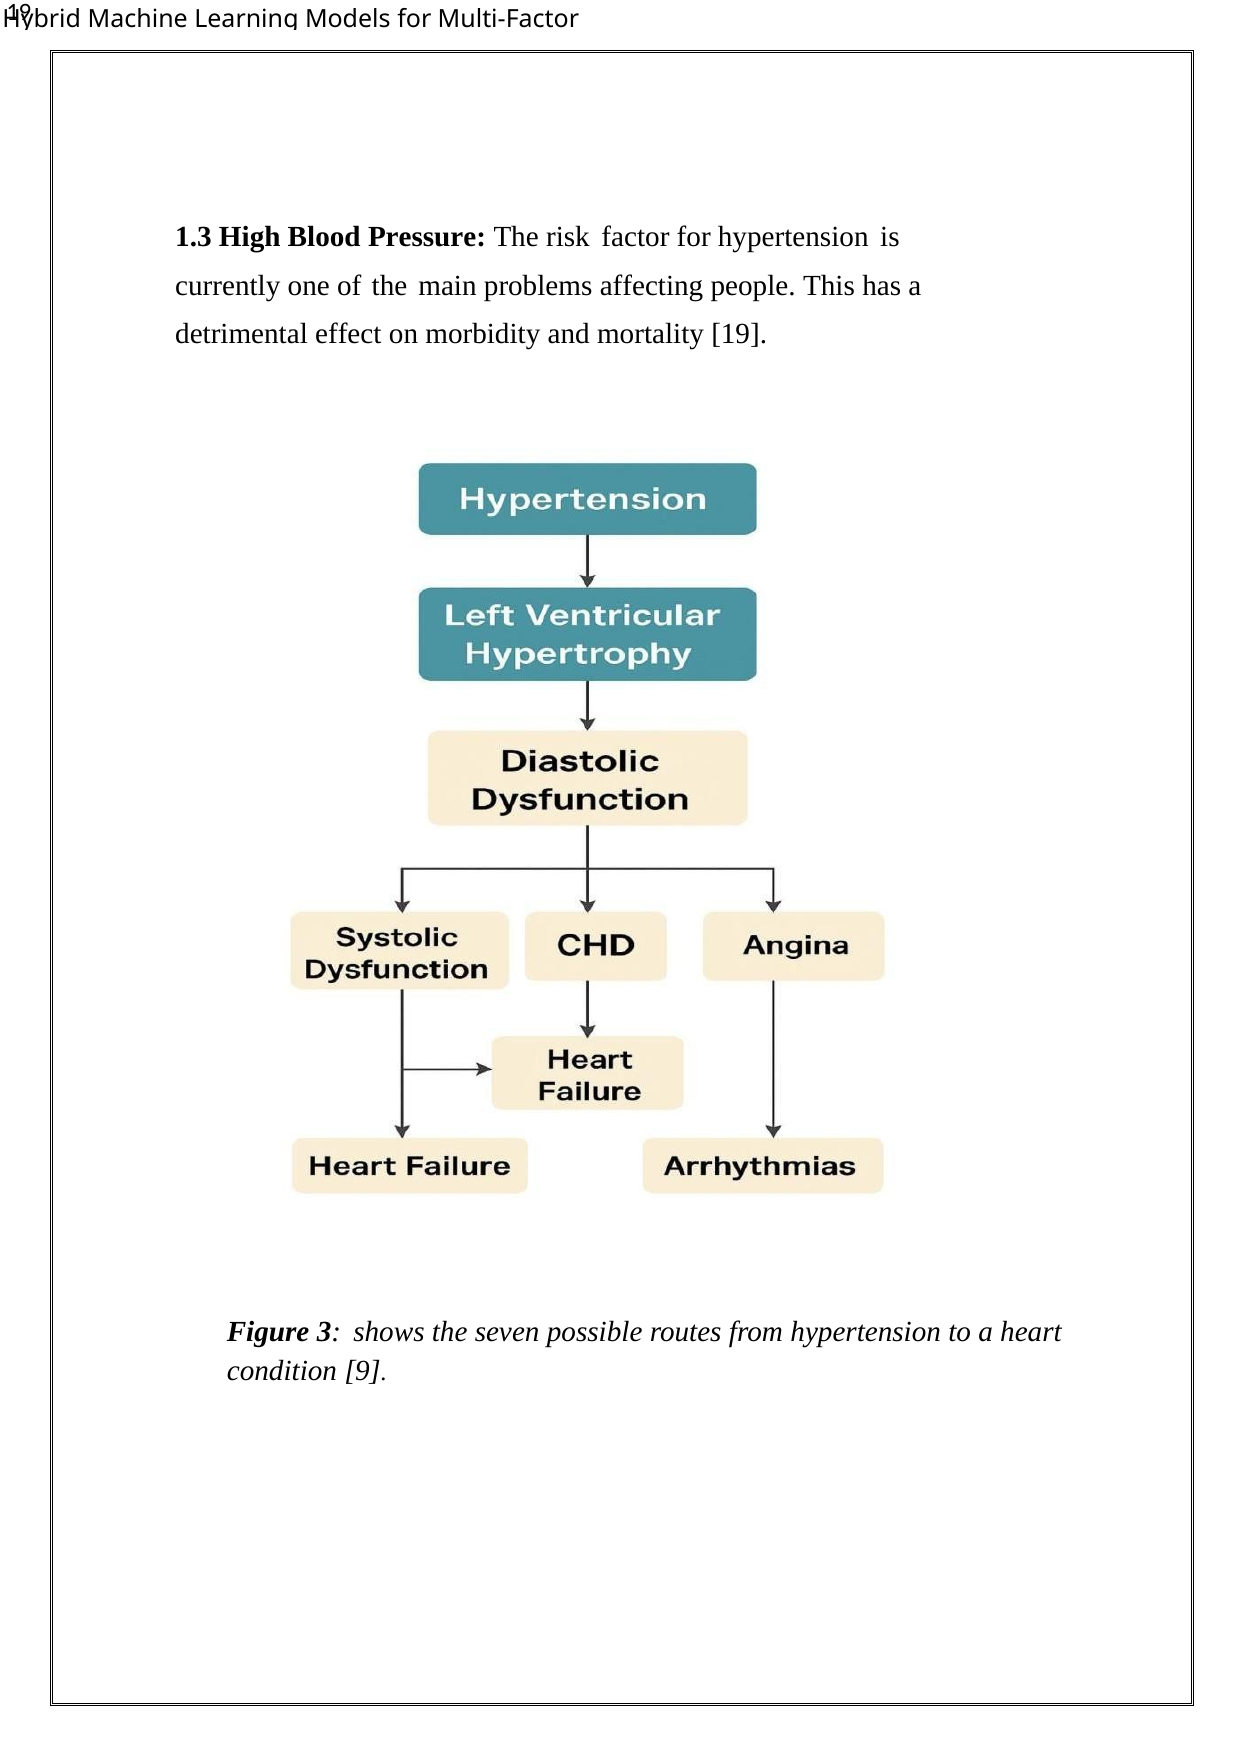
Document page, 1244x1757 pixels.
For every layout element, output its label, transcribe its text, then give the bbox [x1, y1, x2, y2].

picture [282, 448, 896, 1199]
text 1.3 High Blood Pressure: The risk factor for hypertension is currently one of the main problems affecting people. This has a detrimental effect on morbidity and mortality [19]. [175, 219, 932, 350]
text Figure 3: shows the seven possible routes from hypertension to a heart condition [9]. [227, 1314, 1155, 1386]
